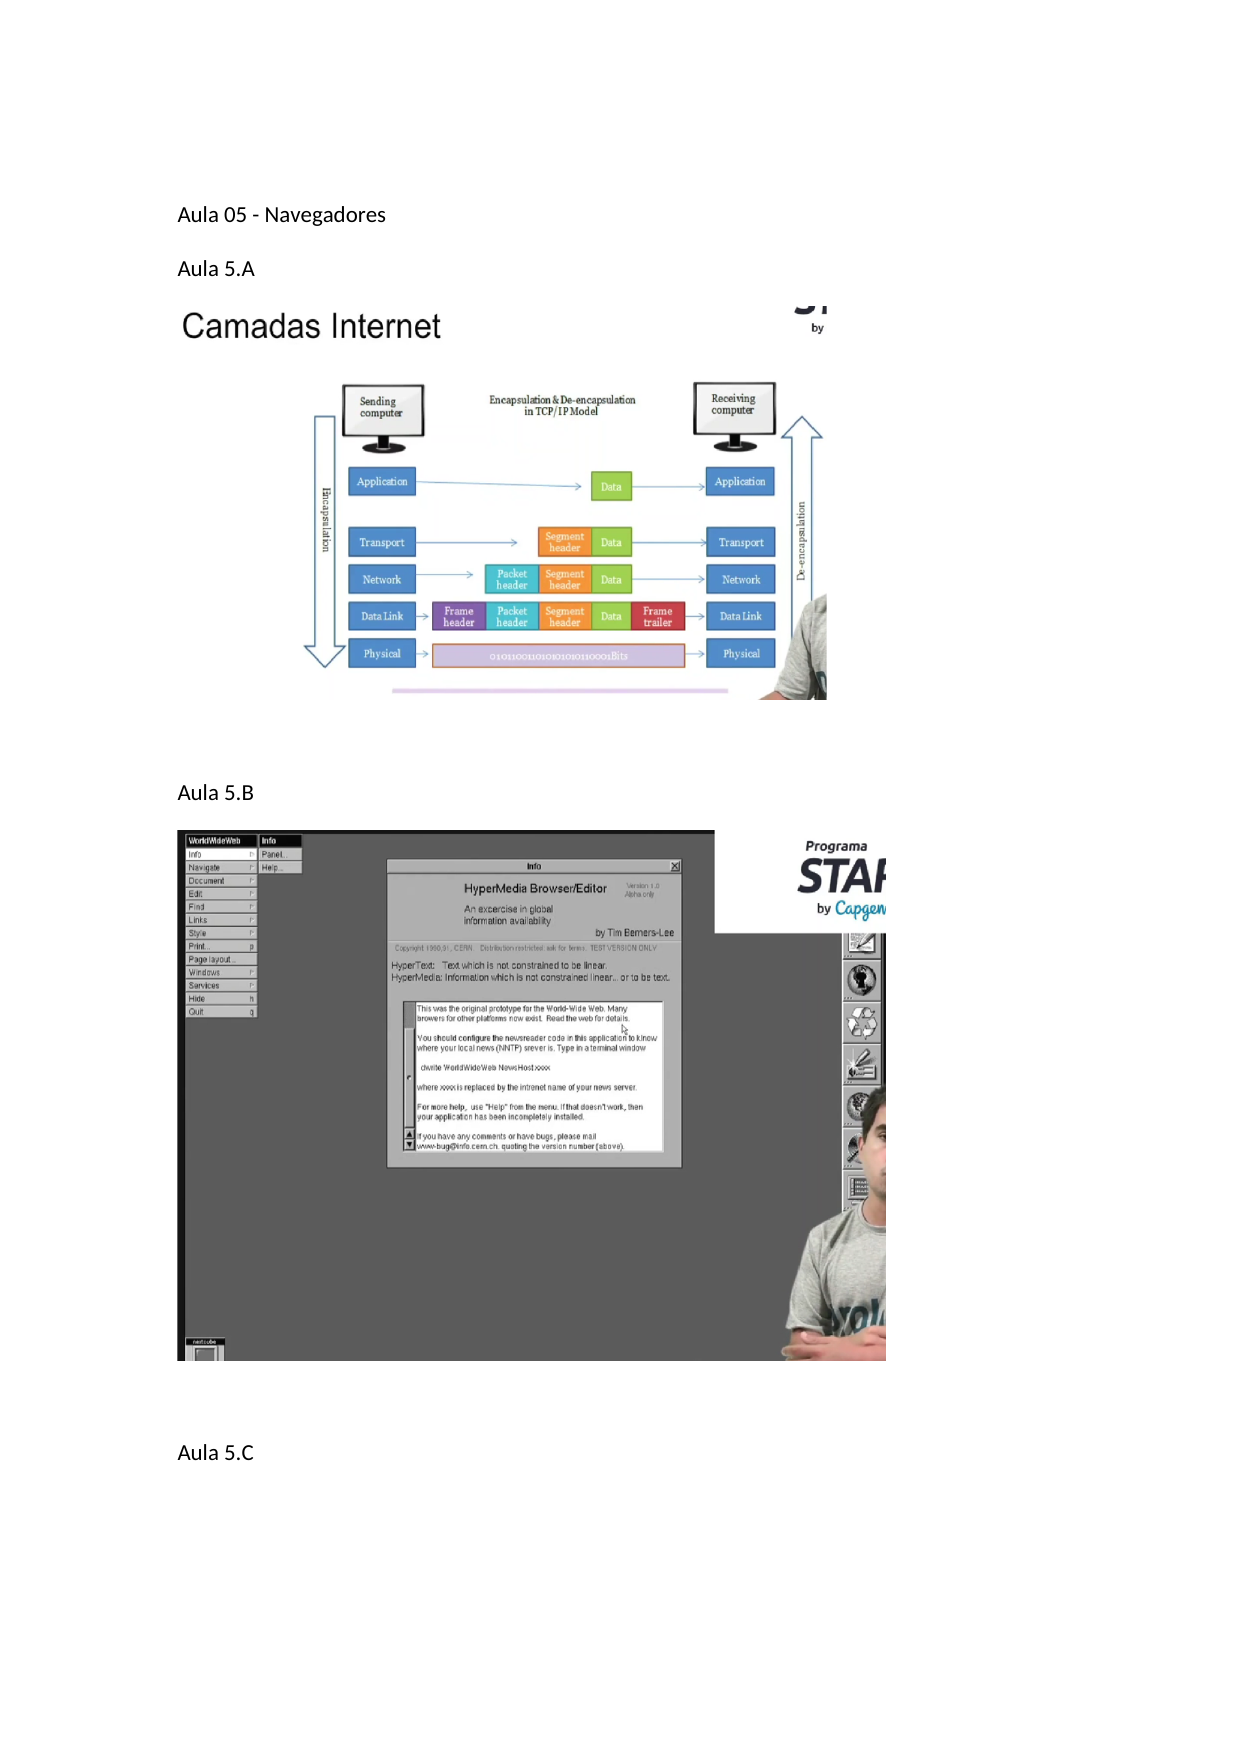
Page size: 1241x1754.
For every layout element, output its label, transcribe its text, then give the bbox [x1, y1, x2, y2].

text Aula 05 - Navegadores [177, 201, 1063, 229]
text Aula 5.A [177, 254, 1063, 282]
text Aula 5.C [177, 1438, 1063, 1466]
picture [177, 306, 827, 700]
text Aula 5.B [177, 778, 1063, 806]
picture [177, 830, 886, 1361]
